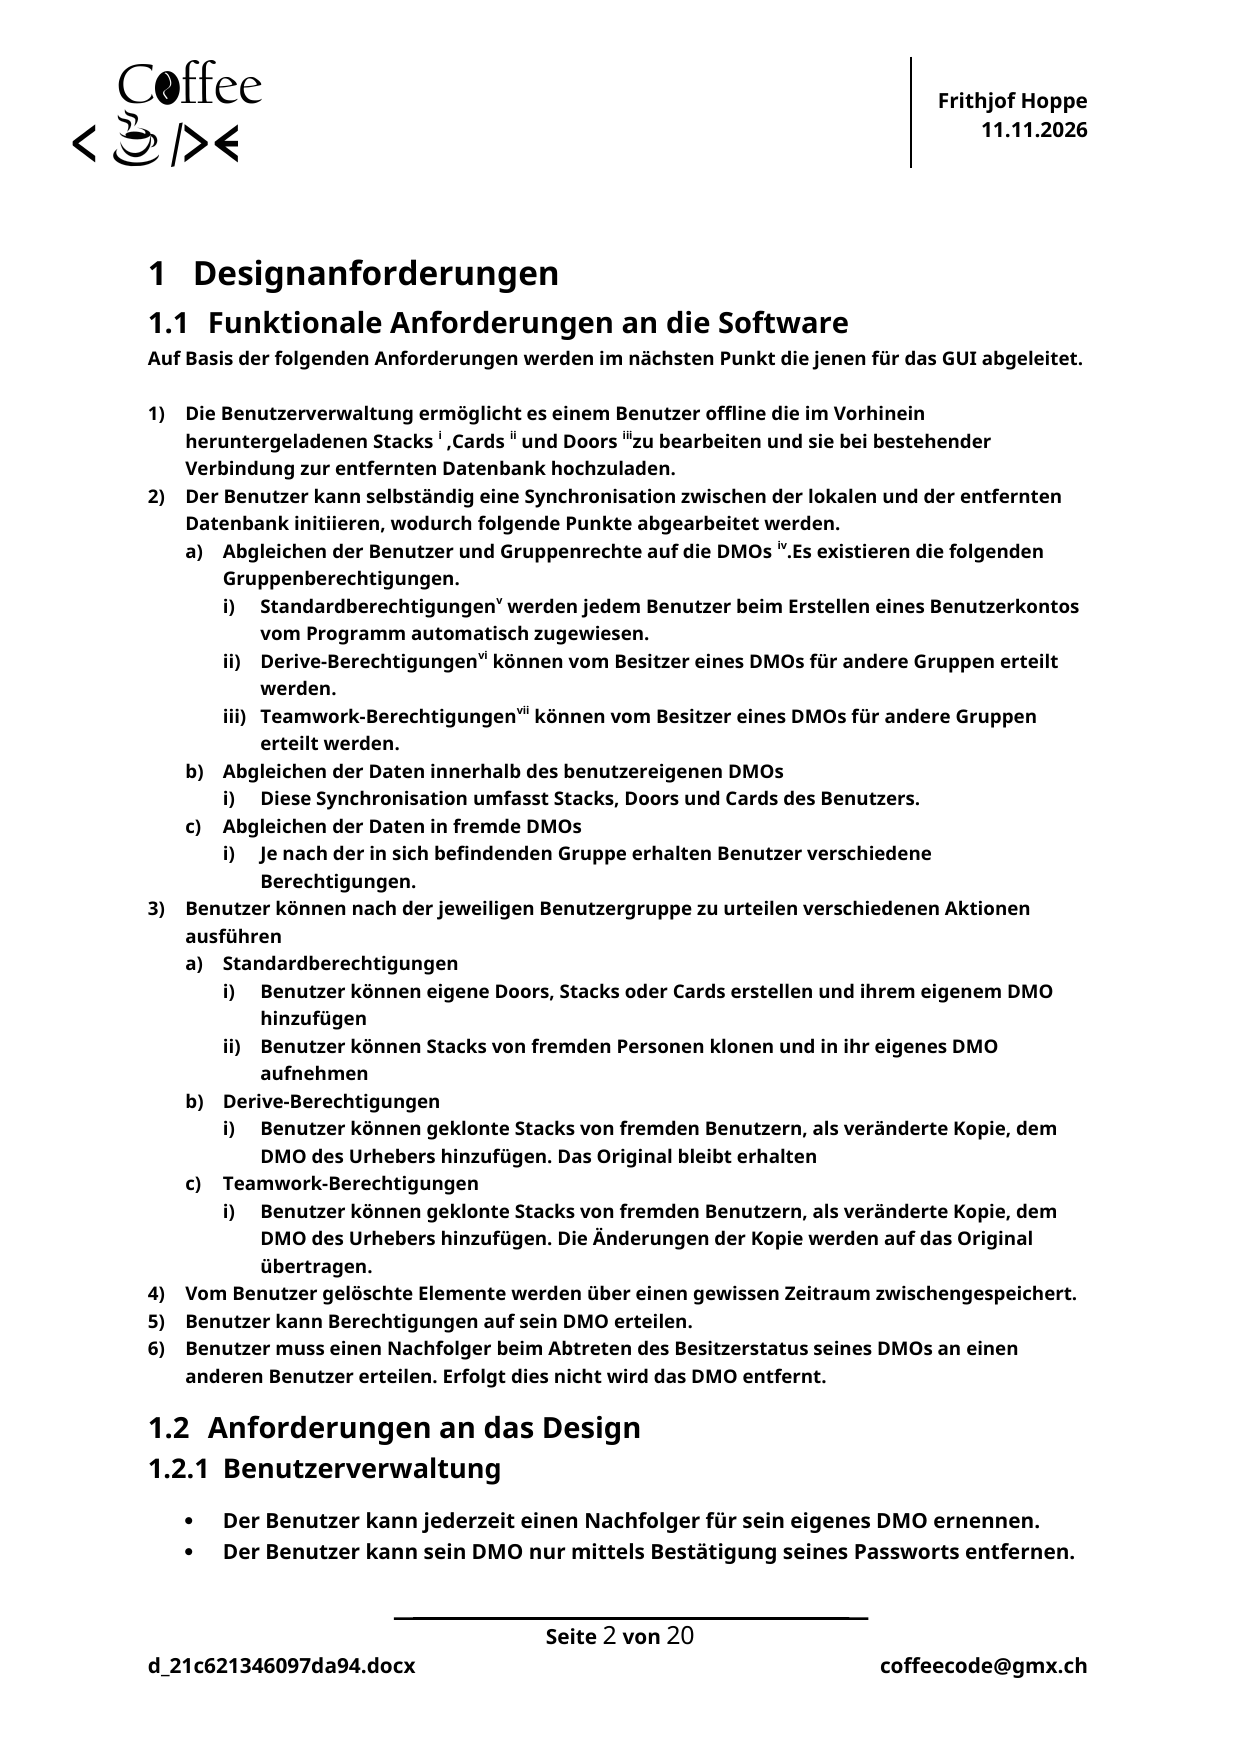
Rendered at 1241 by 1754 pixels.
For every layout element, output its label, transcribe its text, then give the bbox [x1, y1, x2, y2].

list Der Benutzer kann jederzeit einen Nachfolger für sein eigenes DMO ernennen. [185, 1506, 1092, 1535]
list Abgleichen der Benutzer und Gruppenrechte auf die DMOs .Es existieren die folgenden Gruppenberechtigungen. [185, 538, 1092, 591]
list Benutzer können geklonte Stacks von fremden Benutzern, als veränderte Kopie, dem DMO des Urhebers hinzufügen. Die Änderungen der Kopie werden auf das Original übertragen. [223, 1198, 1092, 1278]
list Benutzer können eigene Doors, Stacks oder Cards erstellen und ihrem eigenem DMO hinzufügen [223, 978, 1092, 1031]
list Benutzer muss einen Nachfolger beim Abtreten des Besitzerstatus seines DMOs an einen anderen Benutzer erteilen. Erfolgt dies nicht wird das DMO entfernt. [148, 1335, 1092, 1388]
list Je nach der in sich befindenden Gruppe erhalten Benutzer verschiedene Berechtigungen. [223, 840, 1092, 893]
list Der Benutzer kann selbständig eine Synchronisation zwischen der lokalen und der entfernten Datenbank initiieren, wodurch folgende Punkte abgearbeitet werden. [148, 483, 1092, 536]
list Der Benutzer kann sein DMO nur mittels Bestätigung seines Passworts entfernen. [185, 1537, 1092, 1565]
picture [72, 60, 262, 179]
list Benutzer können Stacks von fremden Personen klonen und in ihr eigenes DMO aufnehmen [223, 1033, 1092, 1086]
list Standardberechtigungen [185, 950, 1092, 976]
list Die Benutzerverwaltung ermöglicht es einem Benutzer offline die im Vorhinein heruntergeladenen Stacks ,Cards und Doors zu bearbeiten und sie bei bestehender Verbindung zur entfernten Datenbank hochzuladen. [148, 400, 1092, 481]
subtitle Designanforderungen [148, 249, 1092, 295]
list Derive-Berechtigungen [185, 1088, 1092, 1113]
list Abgleichen der Daten in fremde DMOs [185, 813, 1092, 838]
list Benutzer können geklonte Stacks von fremden Benutzern, als veränderte Kopie, dem DMO des Urhebers hinzufügen. Das Original bleibt erhalten [223, 1115, 1092, 1168]
list Abgleichen der Daten innerhalb des benutzereigenen DMOs [185, 758, 1092, 783]
list Auf Basis der folgenden Anforderungen werden im nächsten Punkt die jenen für das GUI abgeleitet. [148, 345, 1092, 371]
list Derive-Berechtigungen können vom Besitzer eines DMOs für andere Gruppen erteilt werden. [223, 648, 1092, 701]
list Teamwork-Berechtigungen [185, 1170, 1092, 1196]
subtitle Benutzerverwaltung [148, 1450, 1092, 1487]
subtitle Anforderungen an das Design [148, 1407, 1092, 1447]
list Vom Benutzer gelöschte Elemente werden über einen gewissen Zeitraum zwischengespeichert. [148, 1280, 1092, 1306]
subtitle Funktionale Anforderungen an die Software [148, 303, 1092, 342]
list Diese Synchronisation umfasst Stacks, Doors und Cards des Benutzers. [223, 785, 1092, 811]
list Standardberechtigungen werden jedem Benutzer beim Erstellen eines Benutzerkontos vom Programm automatisch zugewiesen. [223, 593, 1092, 646]
list Benutzer können nach der jeweiligen Benutzergruppe zu urteilen verschiedenen Aktionen ausführen [148, 895, 1092, 948]
list Benutzer kann Berechtigungen auf sein DMO erteilen. [148, 1308, 1092, 1333]
list Teamwork-Berechtigungen können vom Besitzer eines DMOs für andere Gruppen erteilt werden. [223, 703, 1092, 756]
